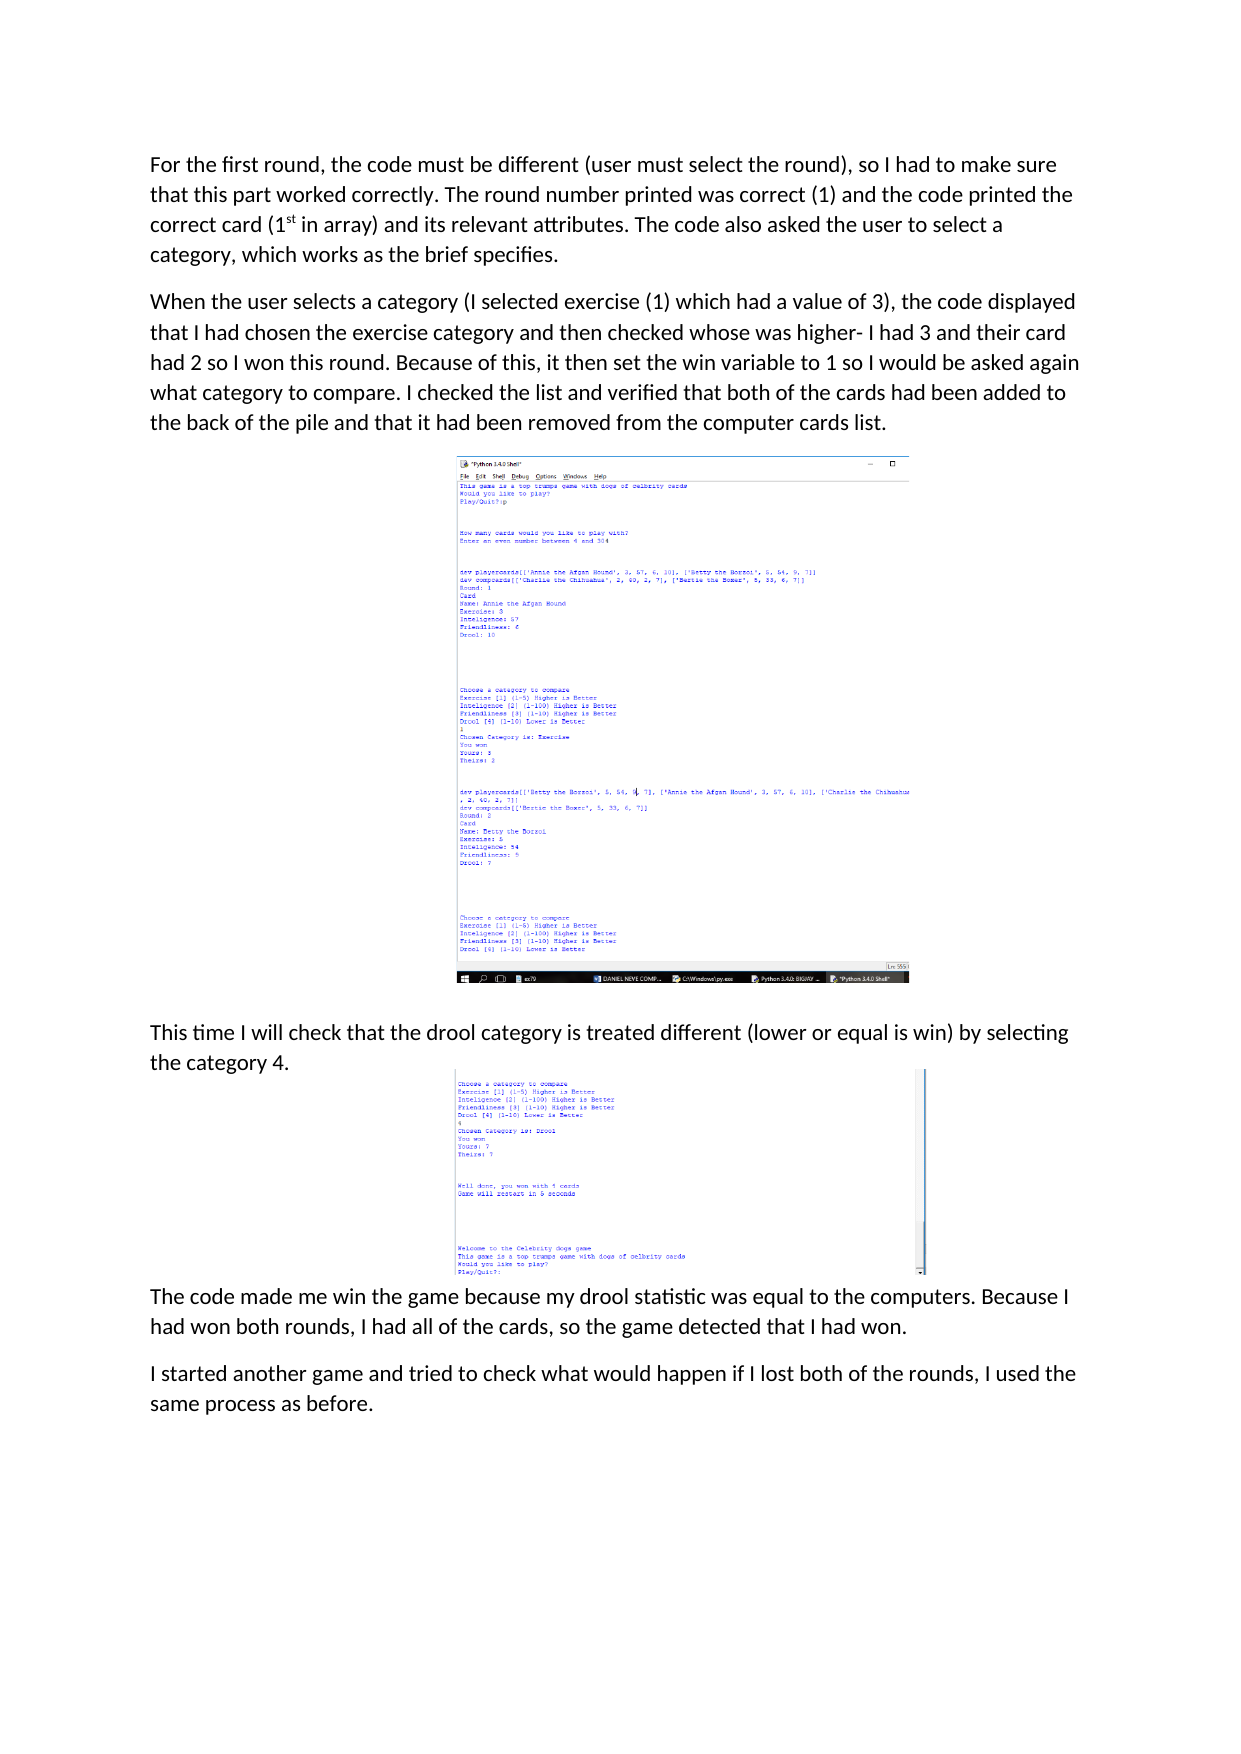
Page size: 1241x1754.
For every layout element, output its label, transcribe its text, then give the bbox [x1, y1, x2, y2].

text For the first round, the code must be different (user must select the round), so I had to make sure that this part worked correctly. The round number printed was correct (1) and the code printed the correct card (1st in array) and its relevant attributes. The code also asked the user to select a category, which works as the brief specifies. [150, 150, 1090, 269]
text When the user selects a category (I selected exercise (1) which had a value of 3), the code displayed that I had chosen the exercise category and then checked whose was higher- I had 3 and their card had 2 so I won this round. Because of this, it then set the win variable to 1 so I would be asked again what category to compare. I checked the list and verified that both of the cards had been added to the back of the pile and that it had been removed from the computer cards list. [150, 287, 1090, 436]
picture [454, 1069, 927, 1275]
text The code made me win the game because my drool statistic was equal to the computers. Because I had won both rounds, I had all of the cards, so the game detected that I had won. [150, 1282, 1090, 1341]
text This time I will check that the drool category is treated different (lower or equal is win) by selecting the category 4. [150, 1018, 1090, 1076]
text I started another game and tried to check what would happen if I lost both of the rounds, I used the same process as before. [150, 1359, 1090, 1418]
